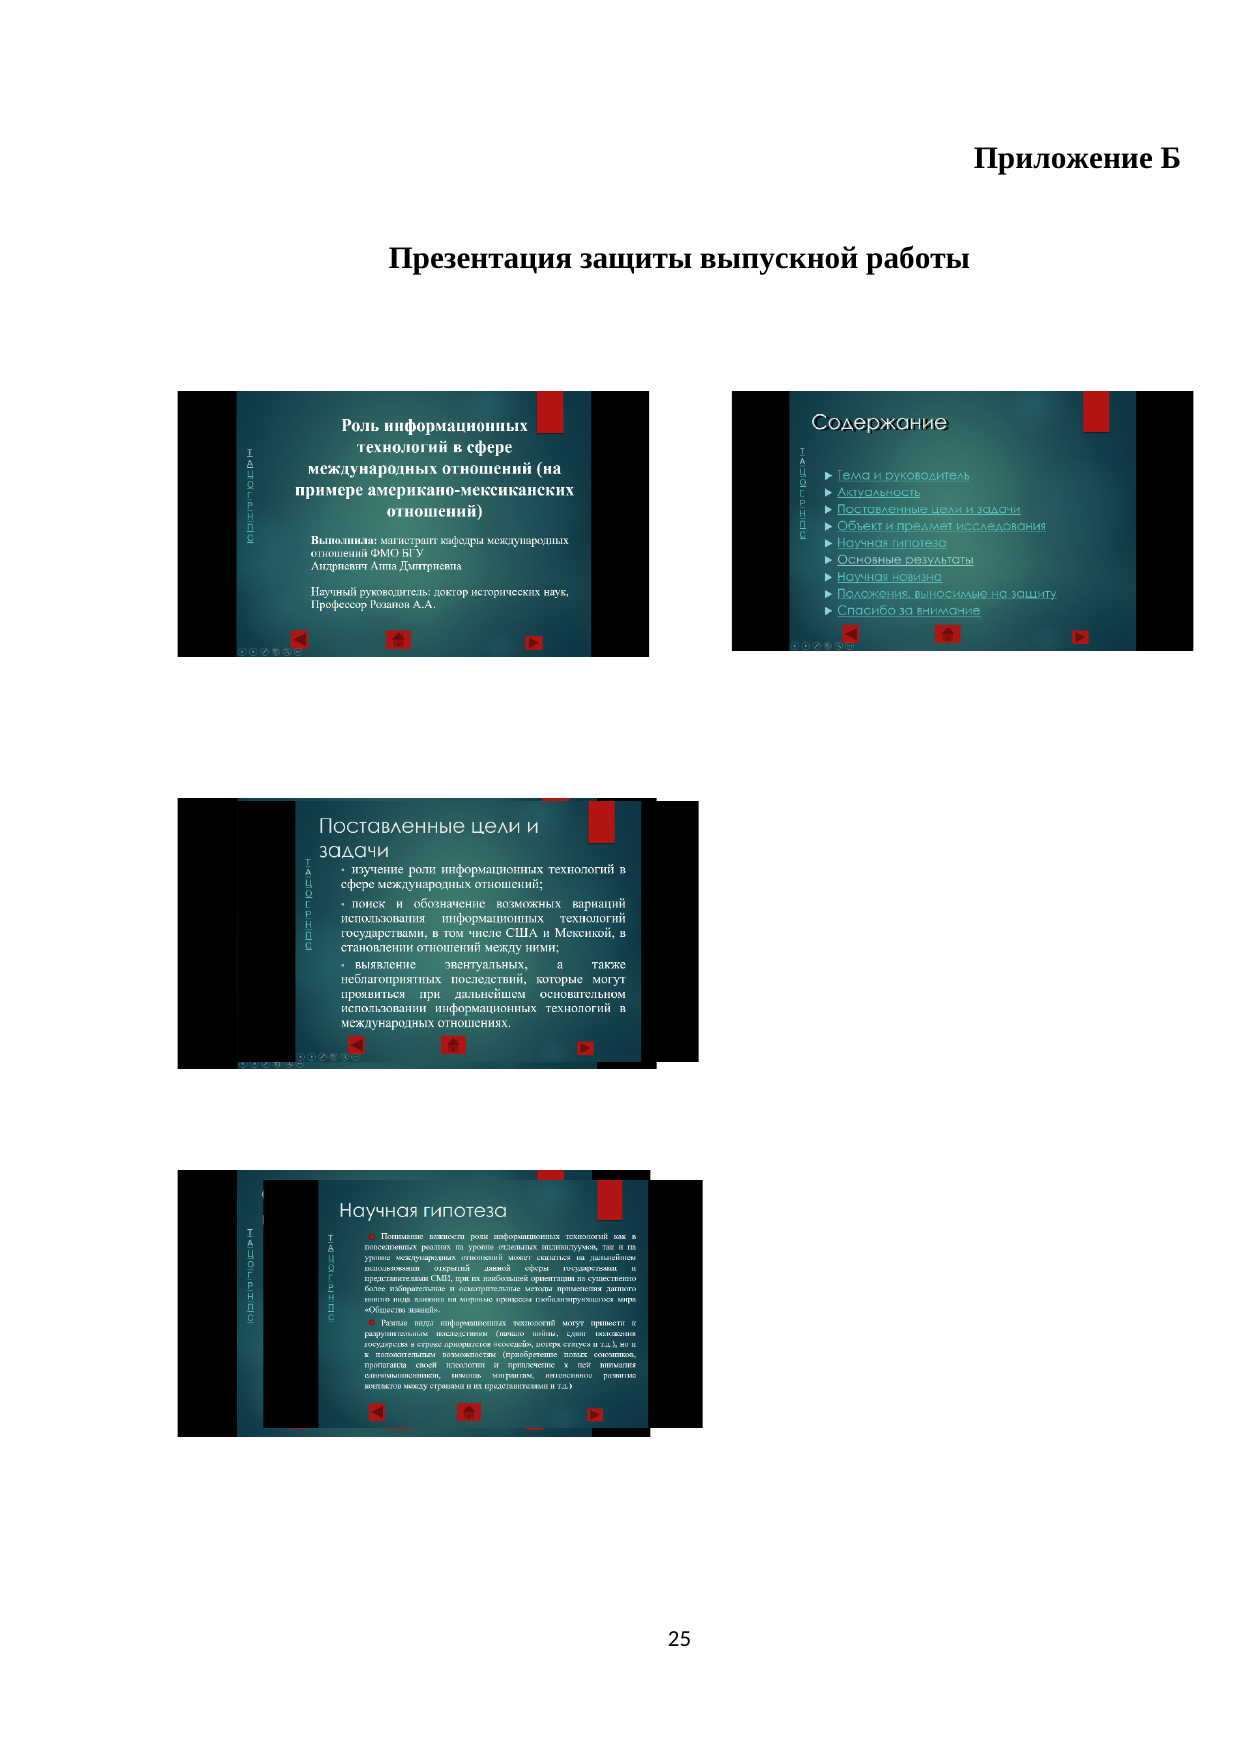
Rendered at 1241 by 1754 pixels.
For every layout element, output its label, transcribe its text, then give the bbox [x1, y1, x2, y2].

picture [177, 1170, 703, 1437]
picture [731, 391, 1194, 651]
subtitle Приложение Б [177, 139, 1181, 175]
text Презентация защиты выпускной работы [177, 238, 1181, 276]
picture [177, 391, 650, 657]
picture [177, 798, 699, 1069]
